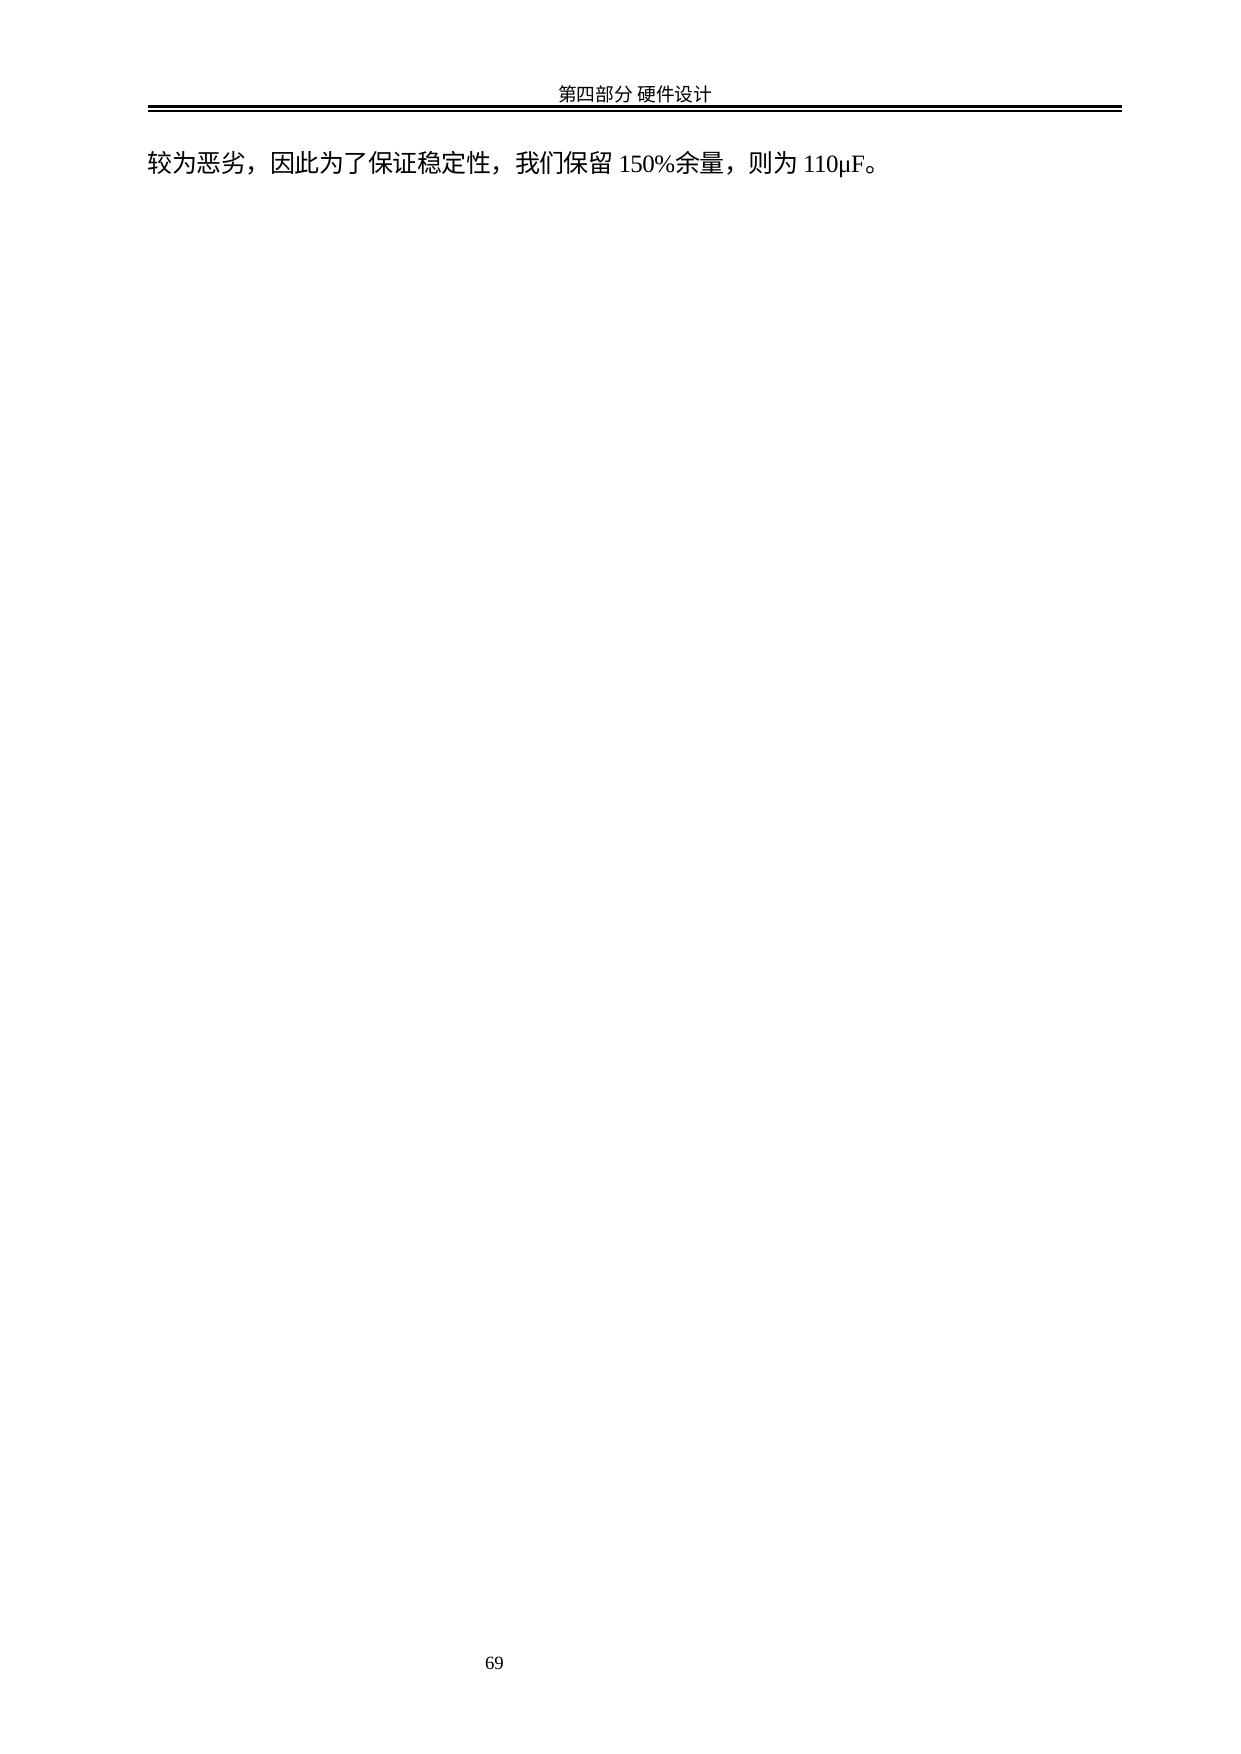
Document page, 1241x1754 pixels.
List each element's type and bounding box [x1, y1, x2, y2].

text [148, 129, 1122, 194]
